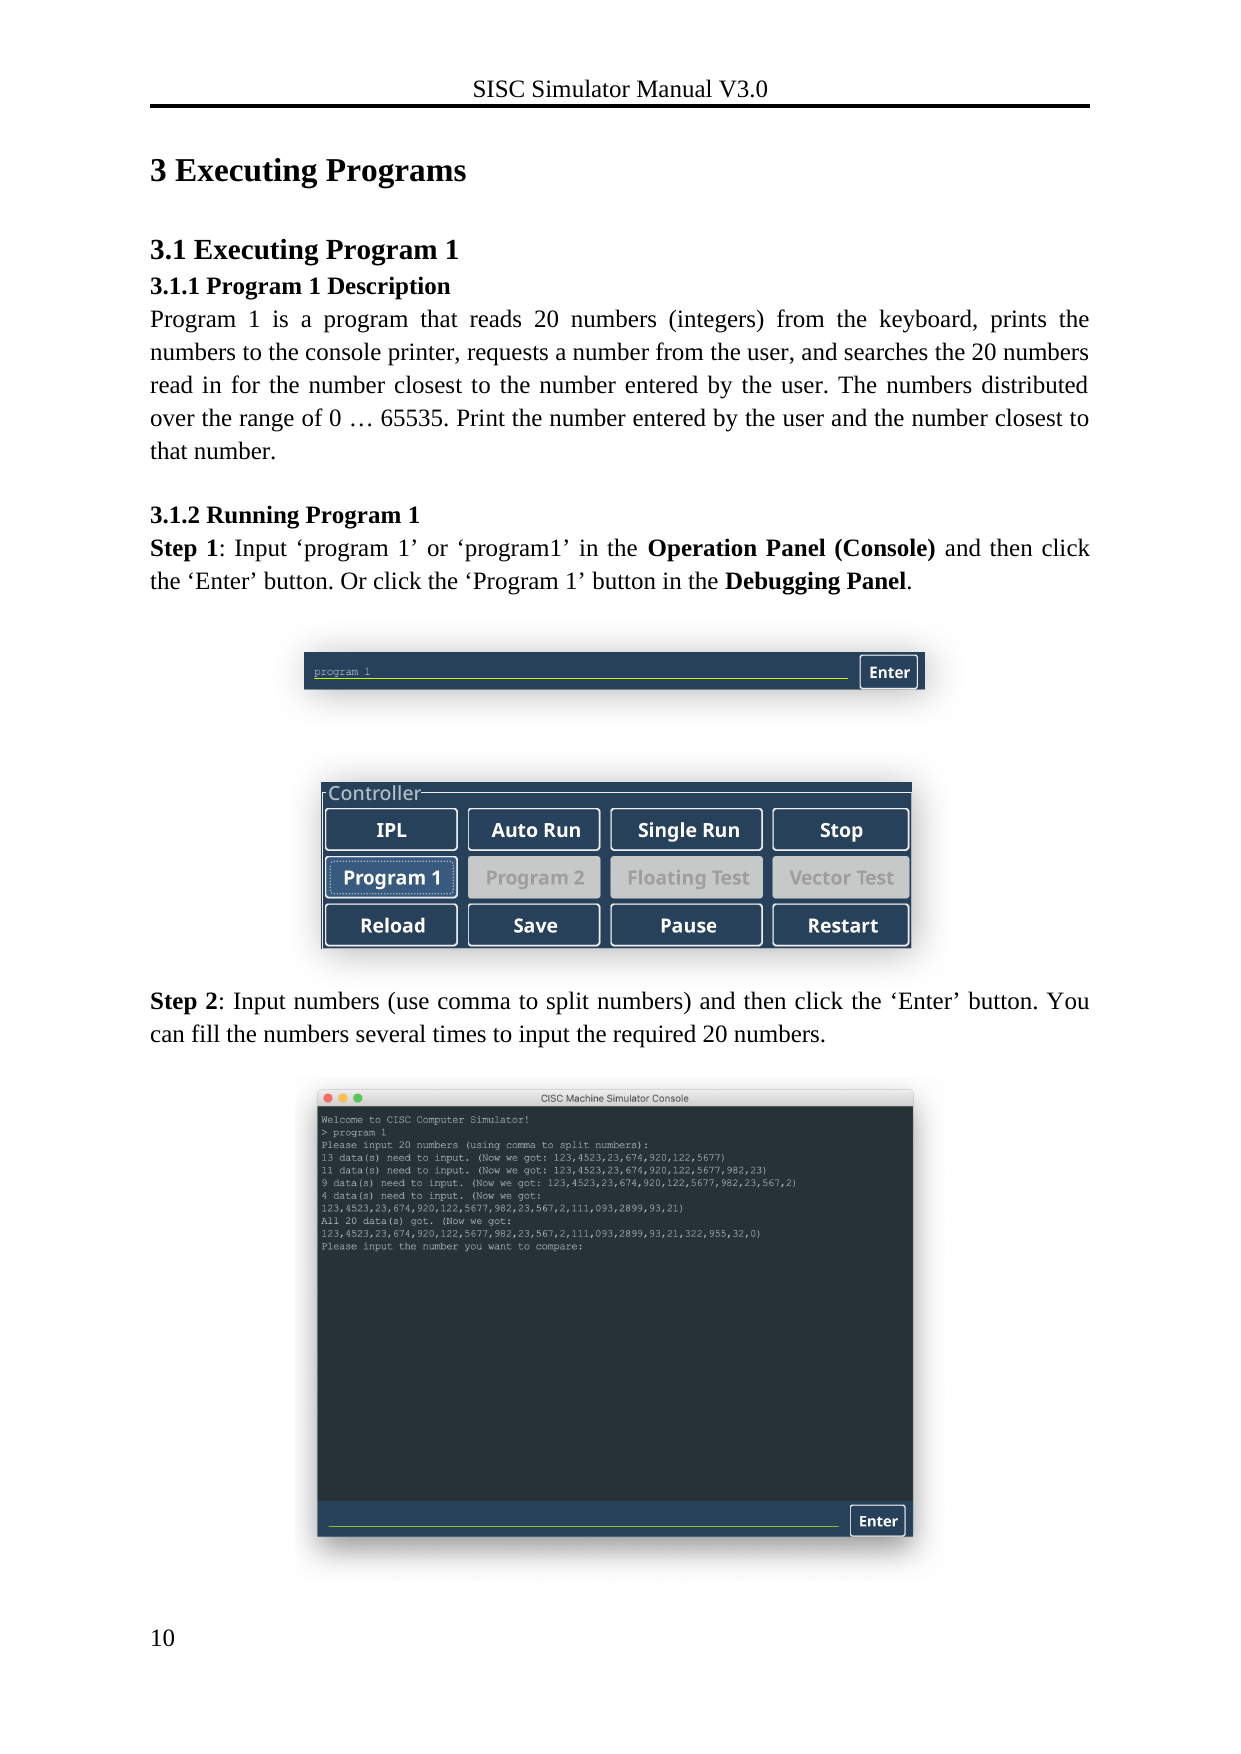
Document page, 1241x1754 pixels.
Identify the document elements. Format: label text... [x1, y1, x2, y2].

subtitle 3.1.1 Program 1 Description [150, 271, 1090, 300]
picture [321, 782, 912, 949]
text Step 2: Input numbers (use comma to split numbers) and then click the ‘Enter’ button. You can fill the numbers several times to input the required 20 numbers. [150, 986, 1090, 1048]
subtitle 3.1 Executing Program 1 [150, 232, 1090, 266]
subtitle 3.1.2 Running Program 1 [150, 500, 1090, 528]
text Program 1 is a program that reads 20 numbers (integers) from the keyboard, prints the numbers to the console printer, requests a number from the user, and searches the 20 numbers read in for the number closest to the number entered by the user. The numbers distributed over the range of 0 … 65535. Print the number entered by the user and the number closest to that number. [150, 304, 1090, 465]
subtitle 3 Executing Programs [150, 150, 1090, 188]
picture [304, 652, 925, 690]
text Step 1: Input ‘program 1’ or ‘program1’ in the Operation Panel (Console) and then click the ‘Enter’ button. Or click the ‘Program 1’ button in the Debugging Panel. [150, 533, 1090, 594]
picture [295, 1077, 945, 1582]
